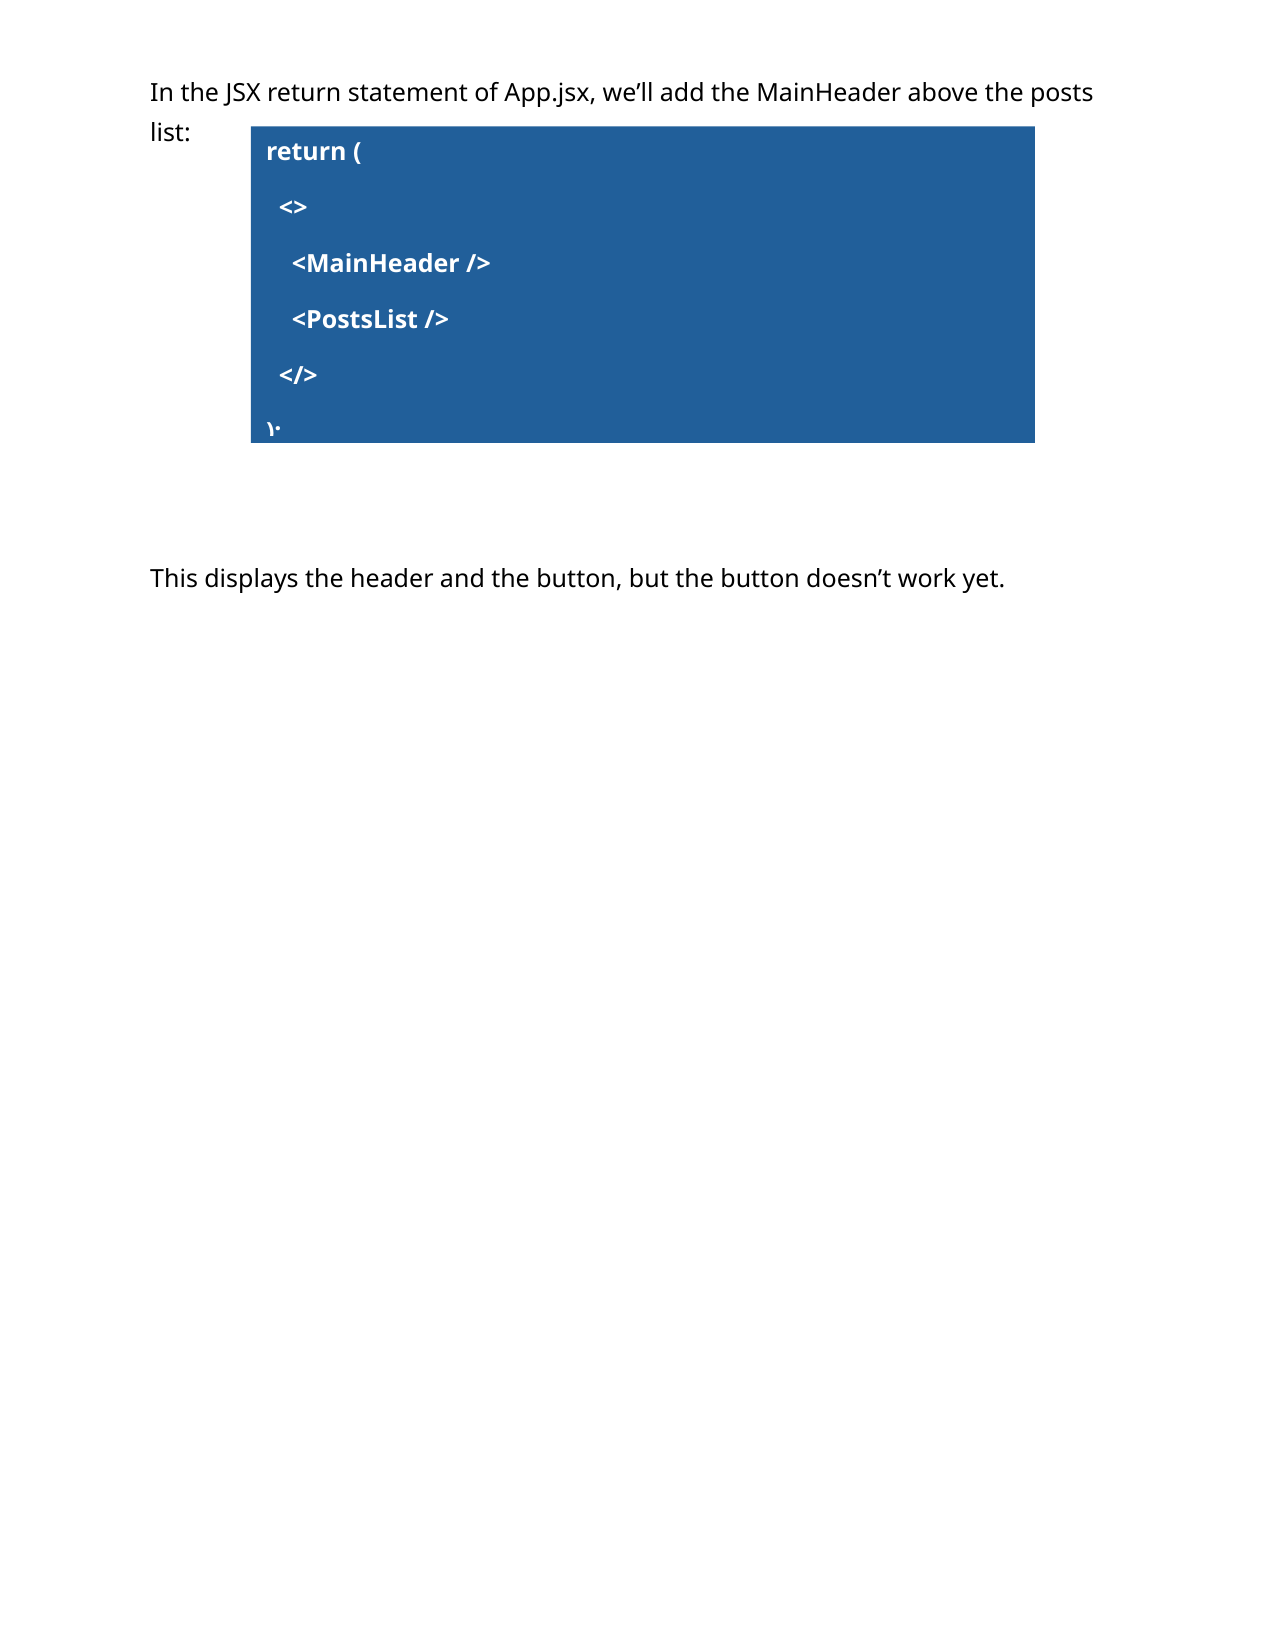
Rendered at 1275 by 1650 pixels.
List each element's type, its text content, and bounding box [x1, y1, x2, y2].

text This displays the header and the button, but the button doesn’t work yet. [150, 561, 1125, 595]
text In the JSX return statement of App.jsx, we’ll add the MainHeader above the posts list: [150, 75, 1125, 148]
